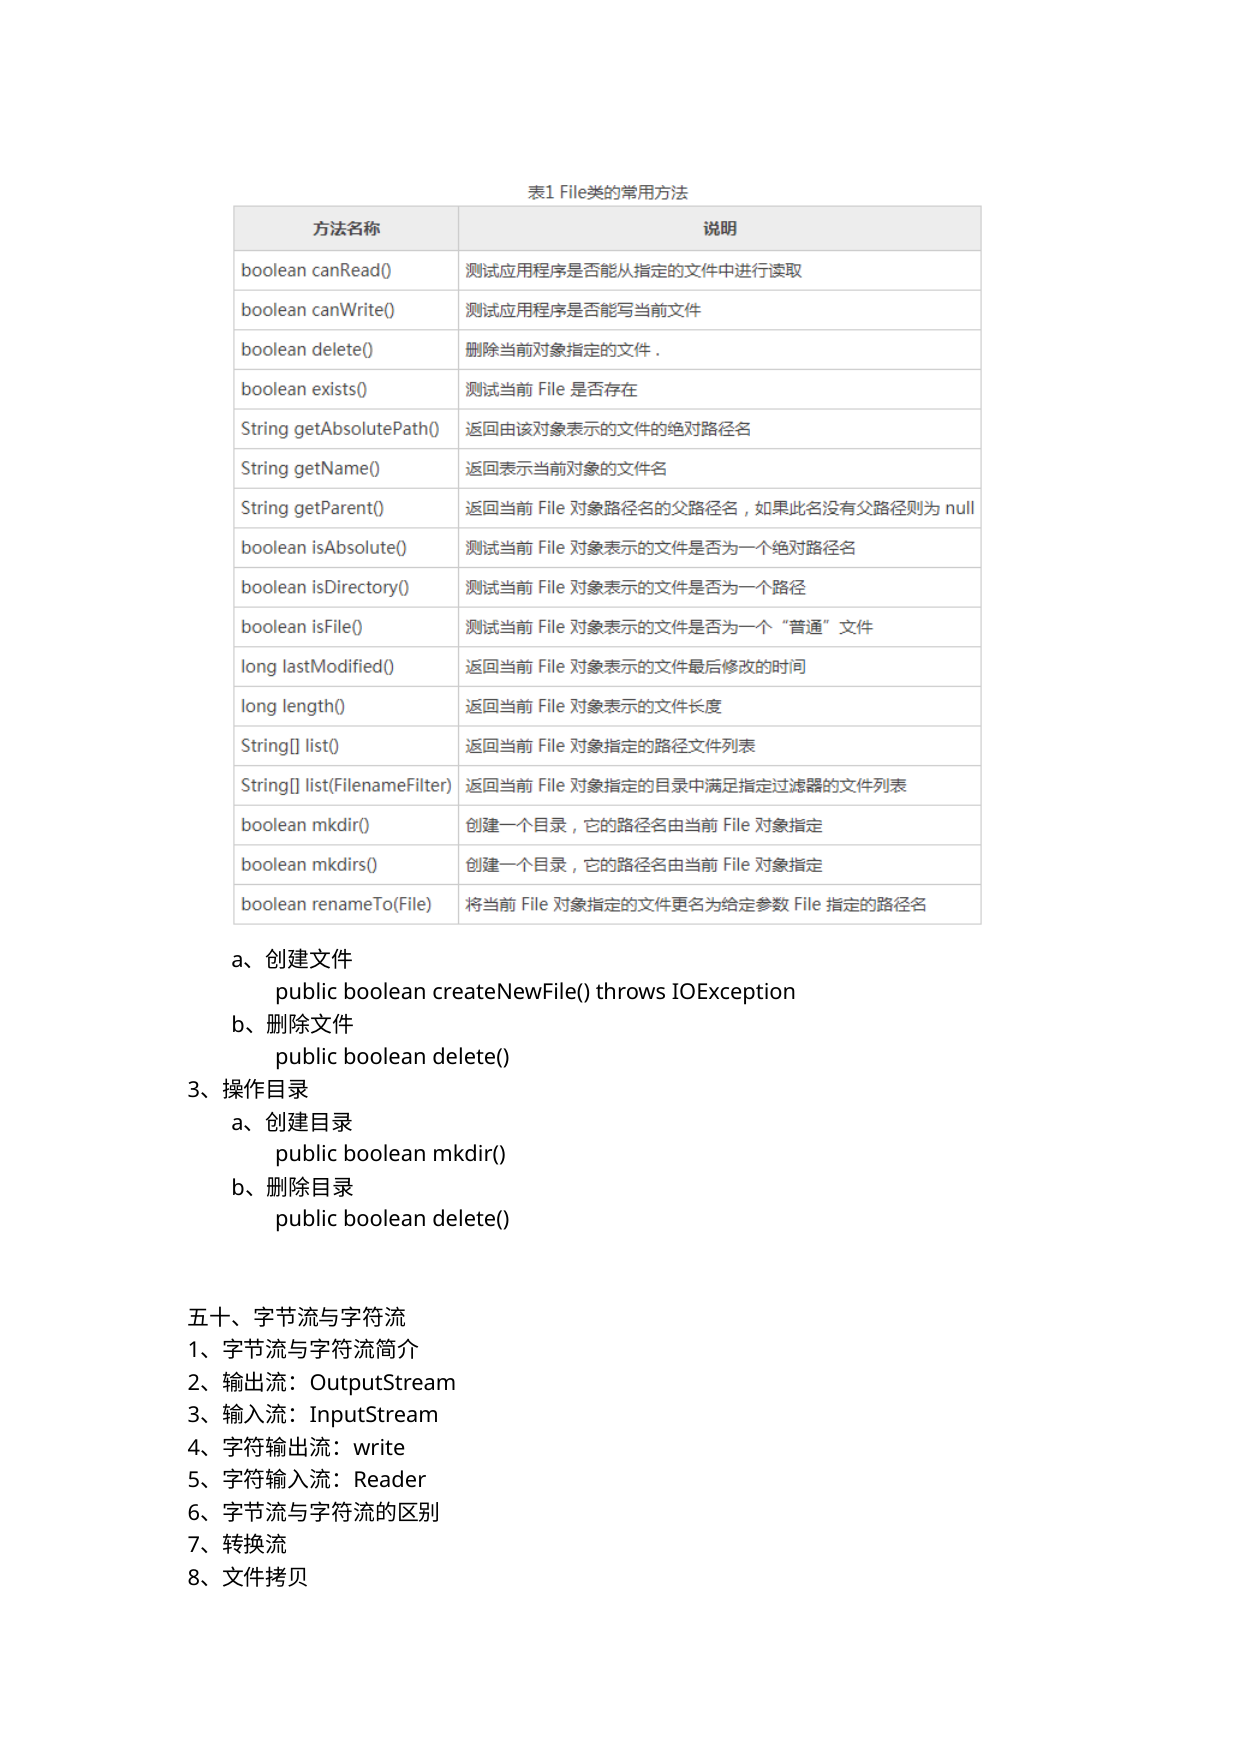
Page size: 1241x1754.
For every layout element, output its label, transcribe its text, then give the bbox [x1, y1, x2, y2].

text 8、文件拷贝 [187, 1559, 1053, 1592]
text 4、字符输出流：write [187, 1429, 1053, 1462]
text b、删除文件 [187, 1007, 1053, 1039]
text 3、输入流：InputStream [187, 1397, 1053, 1429]
text 3、操作目录 [187, 1072, 1053, 1104]
text public boolean createNewFile() throws IOException [187, 974, 1053, 1007]
text 6、字节流与字符流的区别 [187, 1494, 1053, 1527]
text 7、转换流 [187, 1527, 1053, 1559]
text 1、字节流与字符流简介 [187, 1332, 1053, 1364]
text 5、字符输入流：Reader [187, 1462, 1053, 1494]
picture [231, 178, 983, 926]
text 2、输出流：OutputStream [187, 1364, 1053, 1397]
text public boolean mkdir() [187, 1137, 1053, 1169]
text a、创建目录 [187, 1104, 1053, 1137]
text a、创建文件 [187, 942, 1053, 974]
text b、删除目录 [187, 1169, 1053, 1202]
text public boolean delete() [187, 1202, 1053, 1234]
text public boolean delete() [187, 1039, 1053, 1072]
text 五十、字节流与字符流 [187, 1299, 1053, 1332]
